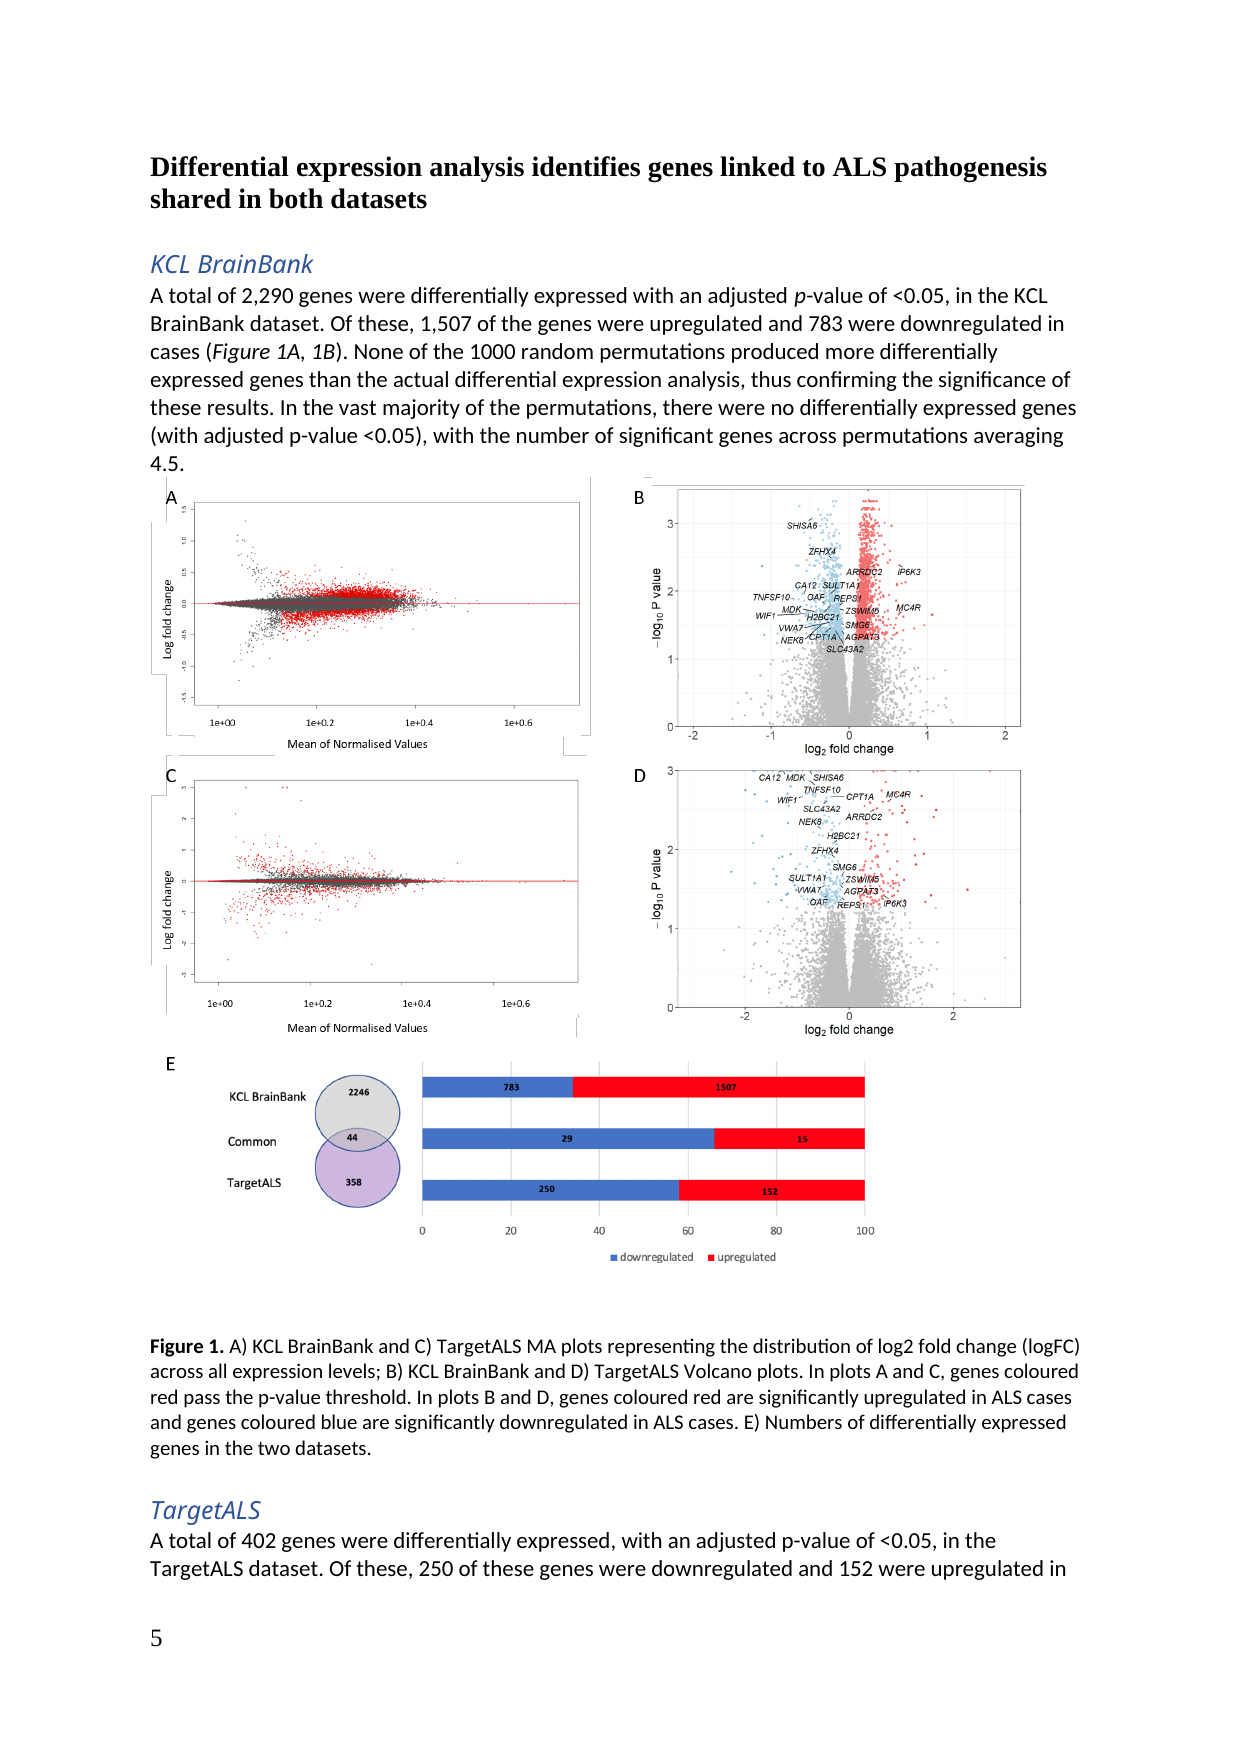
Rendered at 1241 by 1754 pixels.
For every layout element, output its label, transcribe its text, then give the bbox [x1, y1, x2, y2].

subtitle TargetALS [150, 1492, 1090, 1527]
text Differential expression analysis identifies genes linked to ALS pathogenesis shared in both datasets [150, 150, 1090, 215]
picture [150, 477, 1025, 1278]
text A total of 2,290 genes were differentially expressed with an adjusted p-value of <0.05, in the KCL BrainBank dataset. Of these, 1,507 of the genes were upregulated and 783 were downregulated in cases (Figure 1A, 1B). None of the 1000 random permutations produced more differentially expressed genes than the actual differential expression analysis, thus confirming the significance of these results. In the vast majority of the permutations, there were no differentially expressed genes (with adjusted p-value <0.05), with the number of significant genes across permutations averaging 4.5. [150, 281, 1090, 477]
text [150, 1527, 1090, 1583]
text Figure 1. A) KCL BrainBank and C) TargetALS MA plots representing the distribution of log2 fold change (logFC) across all expression levels; B) KCL BrainBank and D) TargetALS Volcano plots. In plots A and C, genes coloured red pass the p-value threshold. In plots B and D, genes coloured red are significantly upregulated in ALS cases and genes coloured blue are significantly downregulated in ALS cases. E) Numbers of differentially expressed genes in the two datasets. [150, 1333, 1090, 1460]
subtitle KCL BrainBank [150, 247, 1090, 281]
